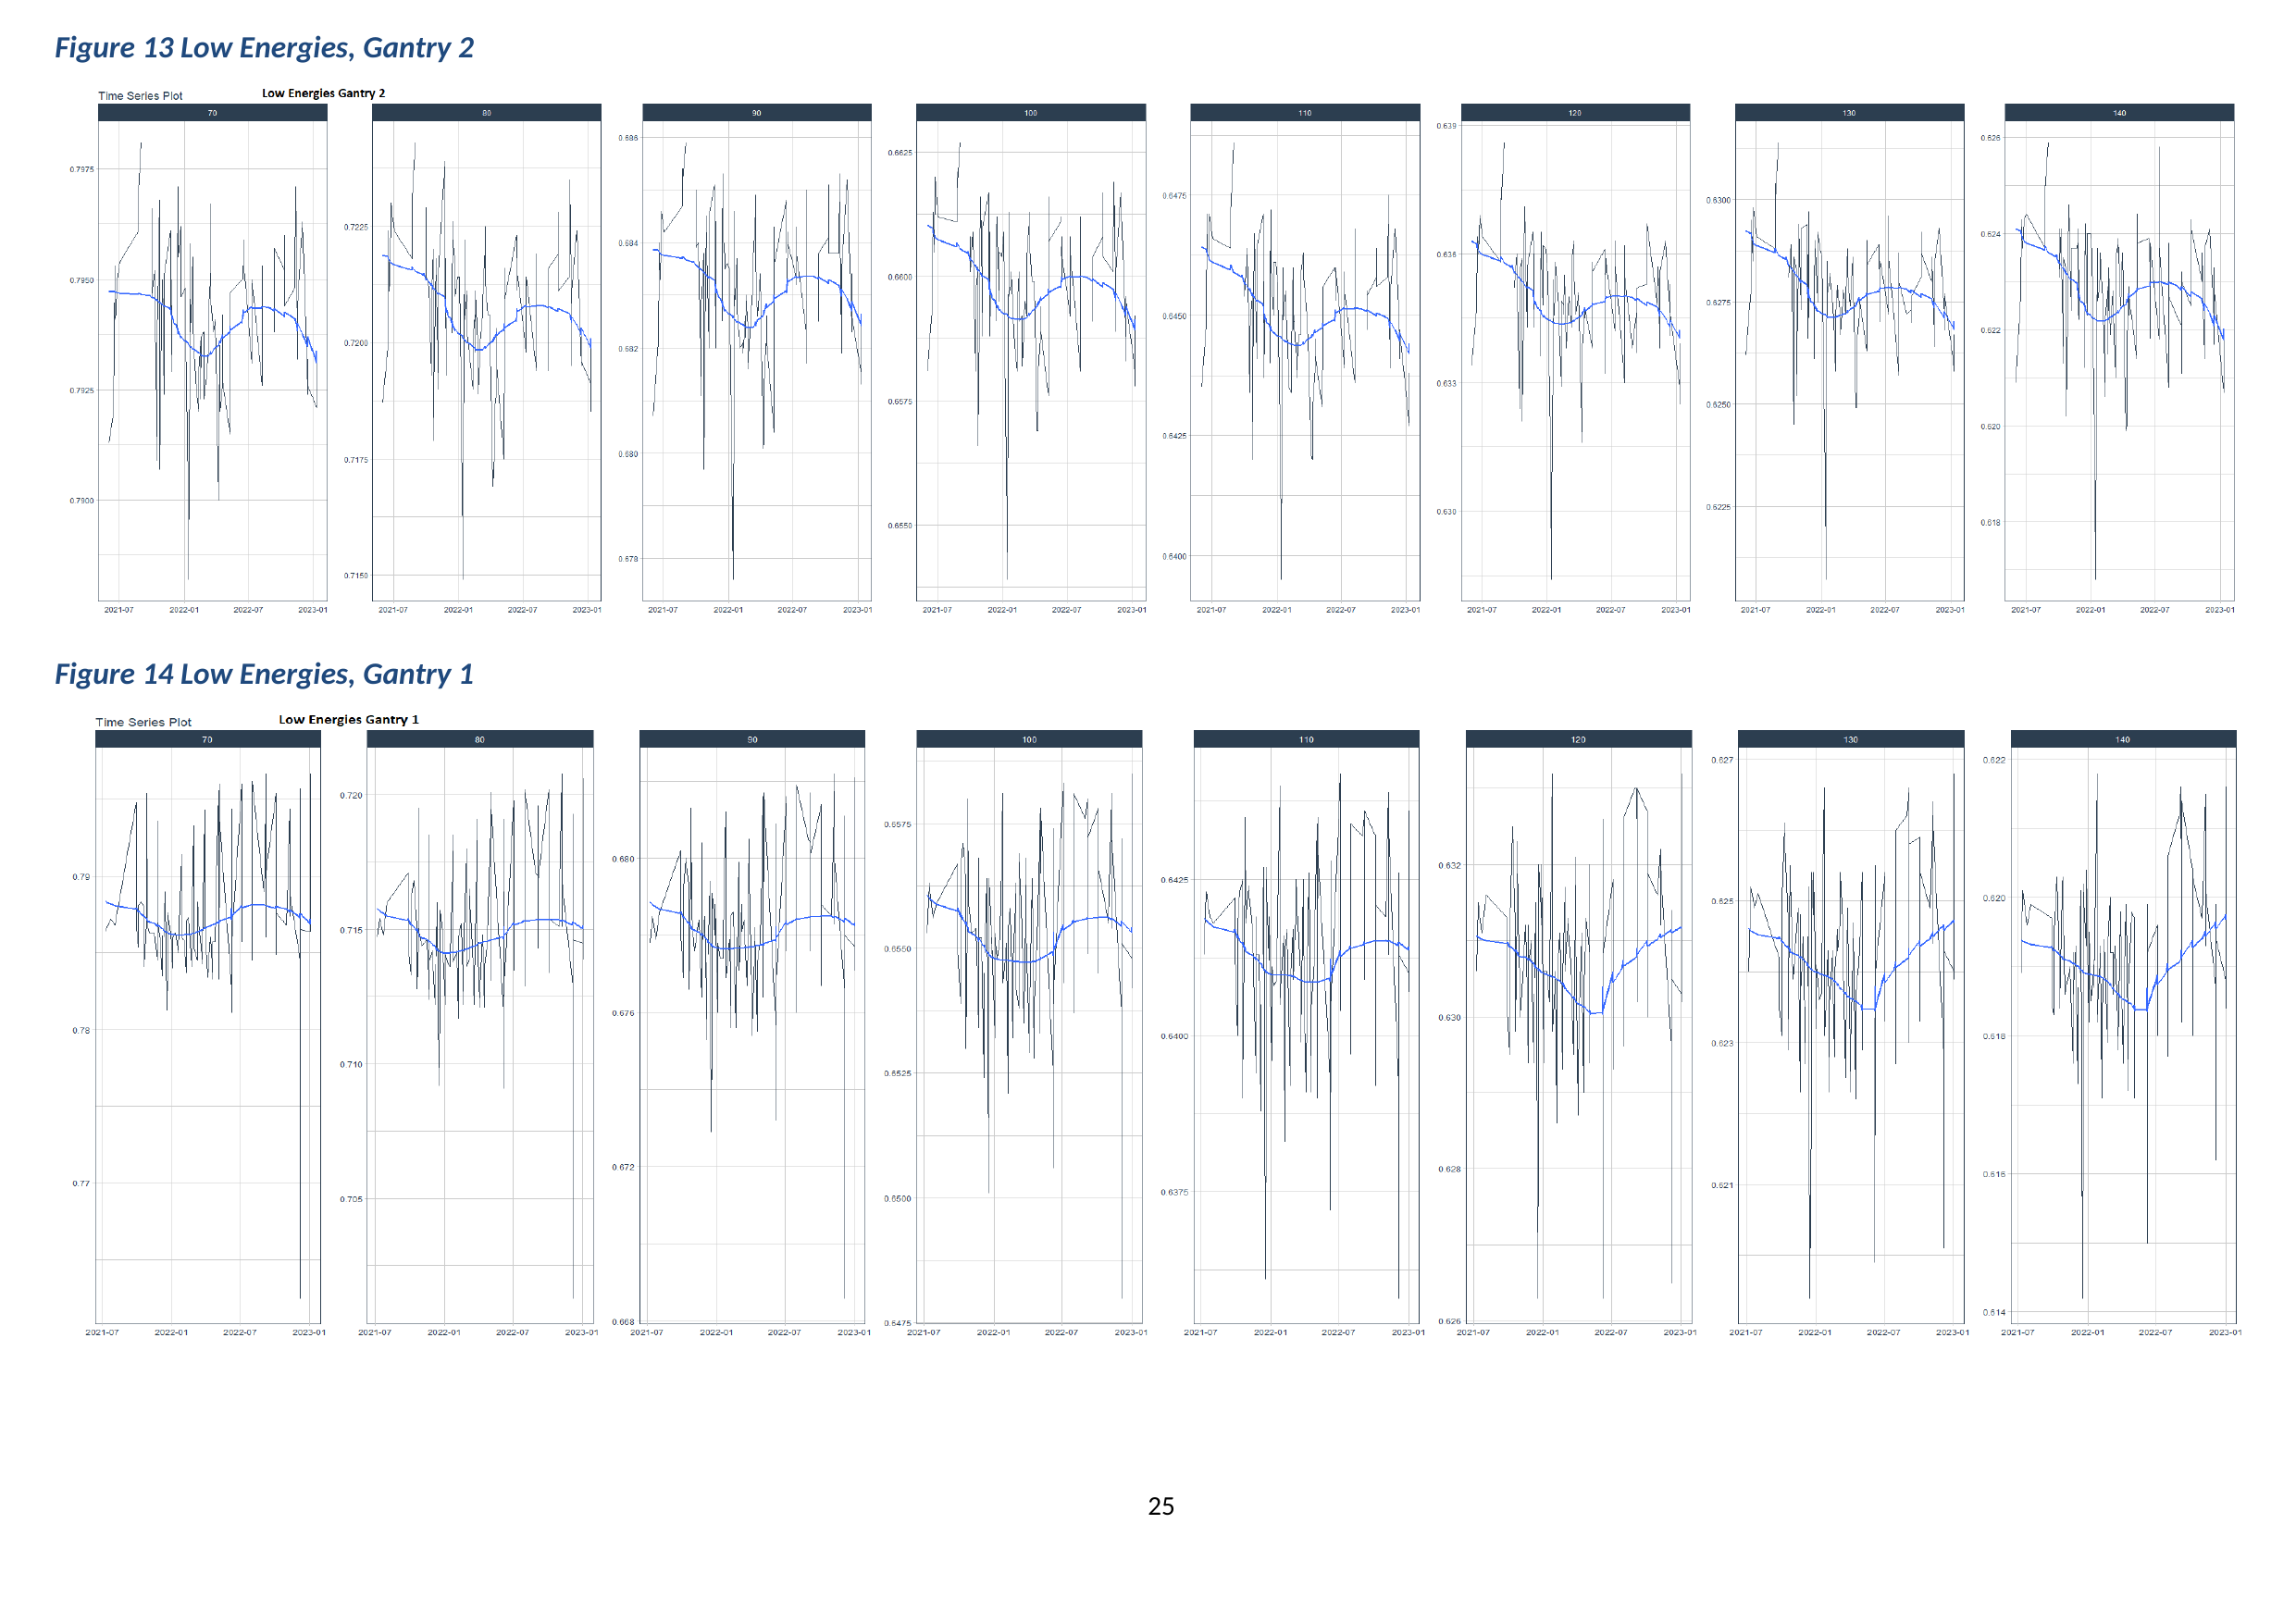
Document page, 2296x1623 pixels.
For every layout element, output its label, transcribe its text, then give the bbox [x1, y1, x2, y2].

picture [55, 711, 2241, 1353]
text Figure 14 Low Energies, Gantry 1 [55, 654, 2268, 691]
text Figure 13 Low Energies, Gantry 2 [55, 27, 2268, 65]
picture [55, 84, 2238, 630]
